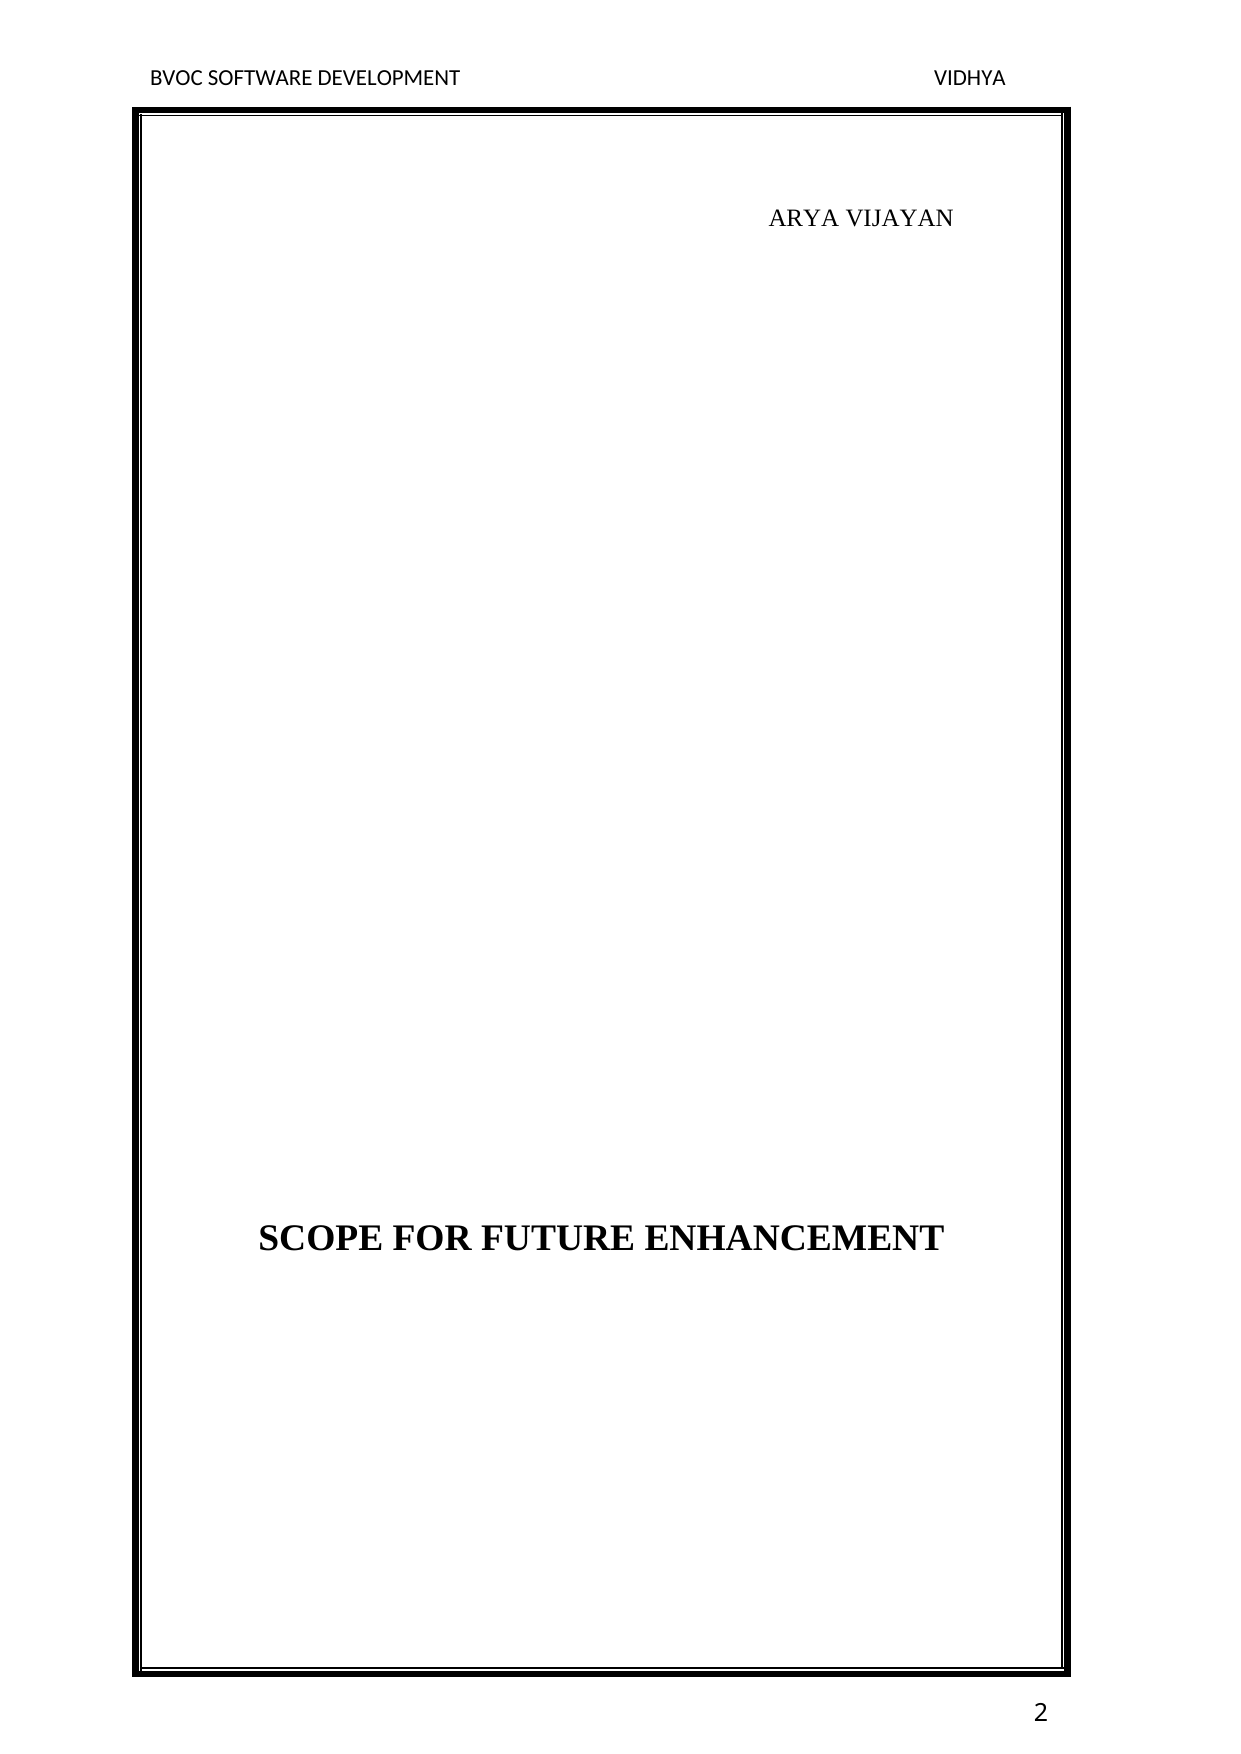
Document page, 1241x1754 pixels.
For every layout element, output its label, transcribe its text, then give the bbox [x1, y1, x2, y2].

text SCOPE FOR FUTURE ENHANCEMENT [187, 1215, 1016, 1258]
text ARYA VIJAYAN [187, 203, 1016, 232]
